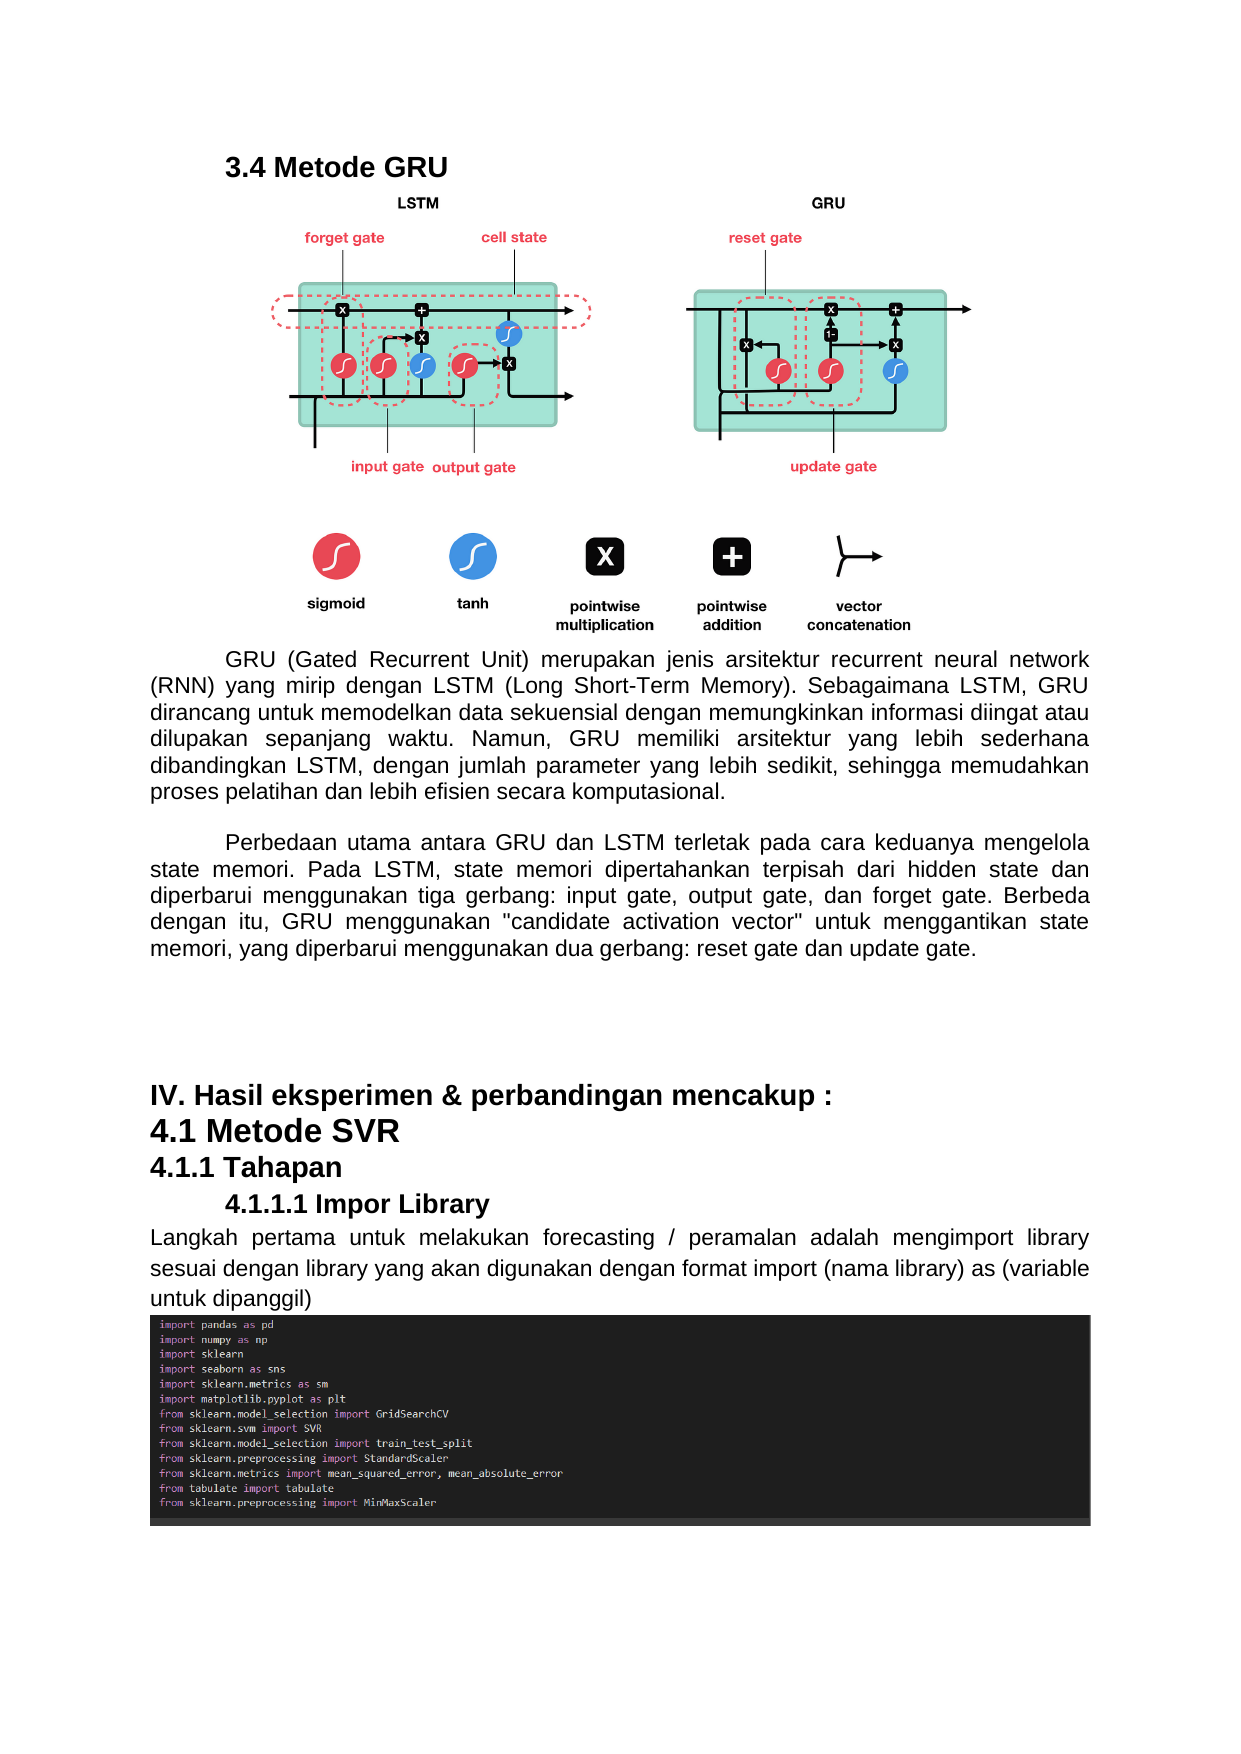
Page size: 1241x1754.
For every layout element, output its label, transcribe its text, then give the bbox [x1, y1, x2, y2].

subtitle 4.1.1.1 Impor Library [225, 1188, 1090, 1220]
picture [150, 1315, 1091, 1526]
text Langkah pertama untuk melakukan forecasting / peramalan adalah mengimport library sesuai dengan library yang akan digunakan dengan format import (nama library) as (variable untuk dipanggil) [150, 1224, 1090, 1311]
subtitle 3.4 Metode GRU [150, 150, 1090, 183]
subtitle IV. Hasil eksperimen & perbandingan mencakup : [150, 1078, 1090, 1111]
subtitle 4.1.1 Tahapan [150, 1150, 1090, 1183]
picture [259, 183, 981, 643]
text GRU (Gated Recurrent Unit) merupakan jenis arsitektur recurrent neural network (RNN) yang mirip dengan LSTM (Long Short-Term Memory). Sebagaimana LSTM, GRU dirancang untuk memodelkan data sekuensial dengan memungkinkan informasi diingat atau dilupakan sepanjang waktu. Namun, GRU memiliki arsitektur yang lebih sederhana dibandingkan LSTM, dengan jumlah parameter yang lebih sedikit, sehingga memudahkan proses pelatihan dan lebih efisien secara komputasional. [150, 646, 1090, 804]
text Perbedaan utama antara GRU dan LSTM terletak pada cara keduanya mengelola state memori. Pada LSTM, state memori dipertahankan terpisah dari hidden state dan diperbarui menggunakan tiga gerbang: input gate, output gate, dan forget gate. Berbeda dengan itu, GRU menggunakan "candidate activation vector" untuk menggantikan state memori, yang diperbarui menggunakan dua gerbang: reset gate dan update gate. [150, 829, 1090, 961]
subtitle 4.1 Metode SVR [150, 1111, 1090, 1150]
